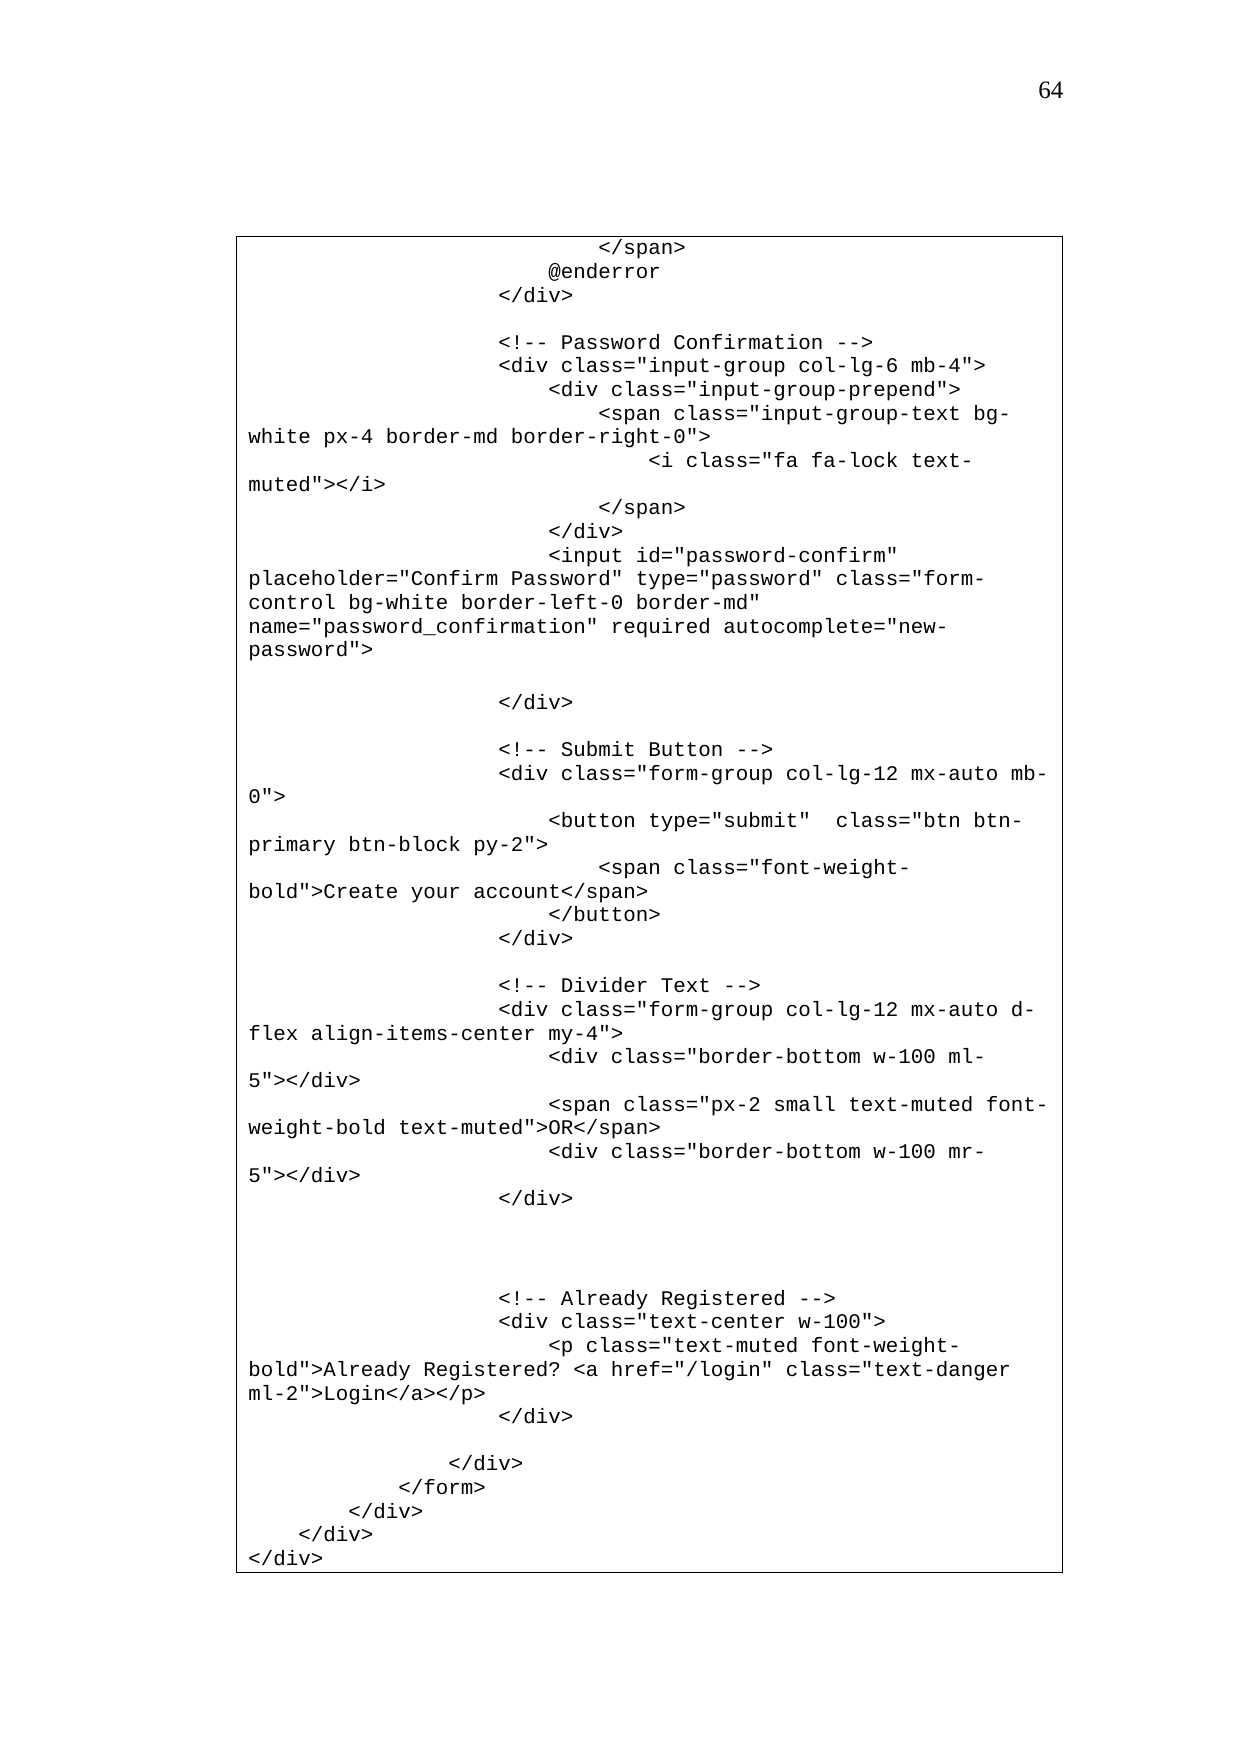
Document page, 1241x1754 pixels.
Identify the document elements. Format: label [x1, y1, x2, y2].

table_header [237, 237, 1062, 1572]
